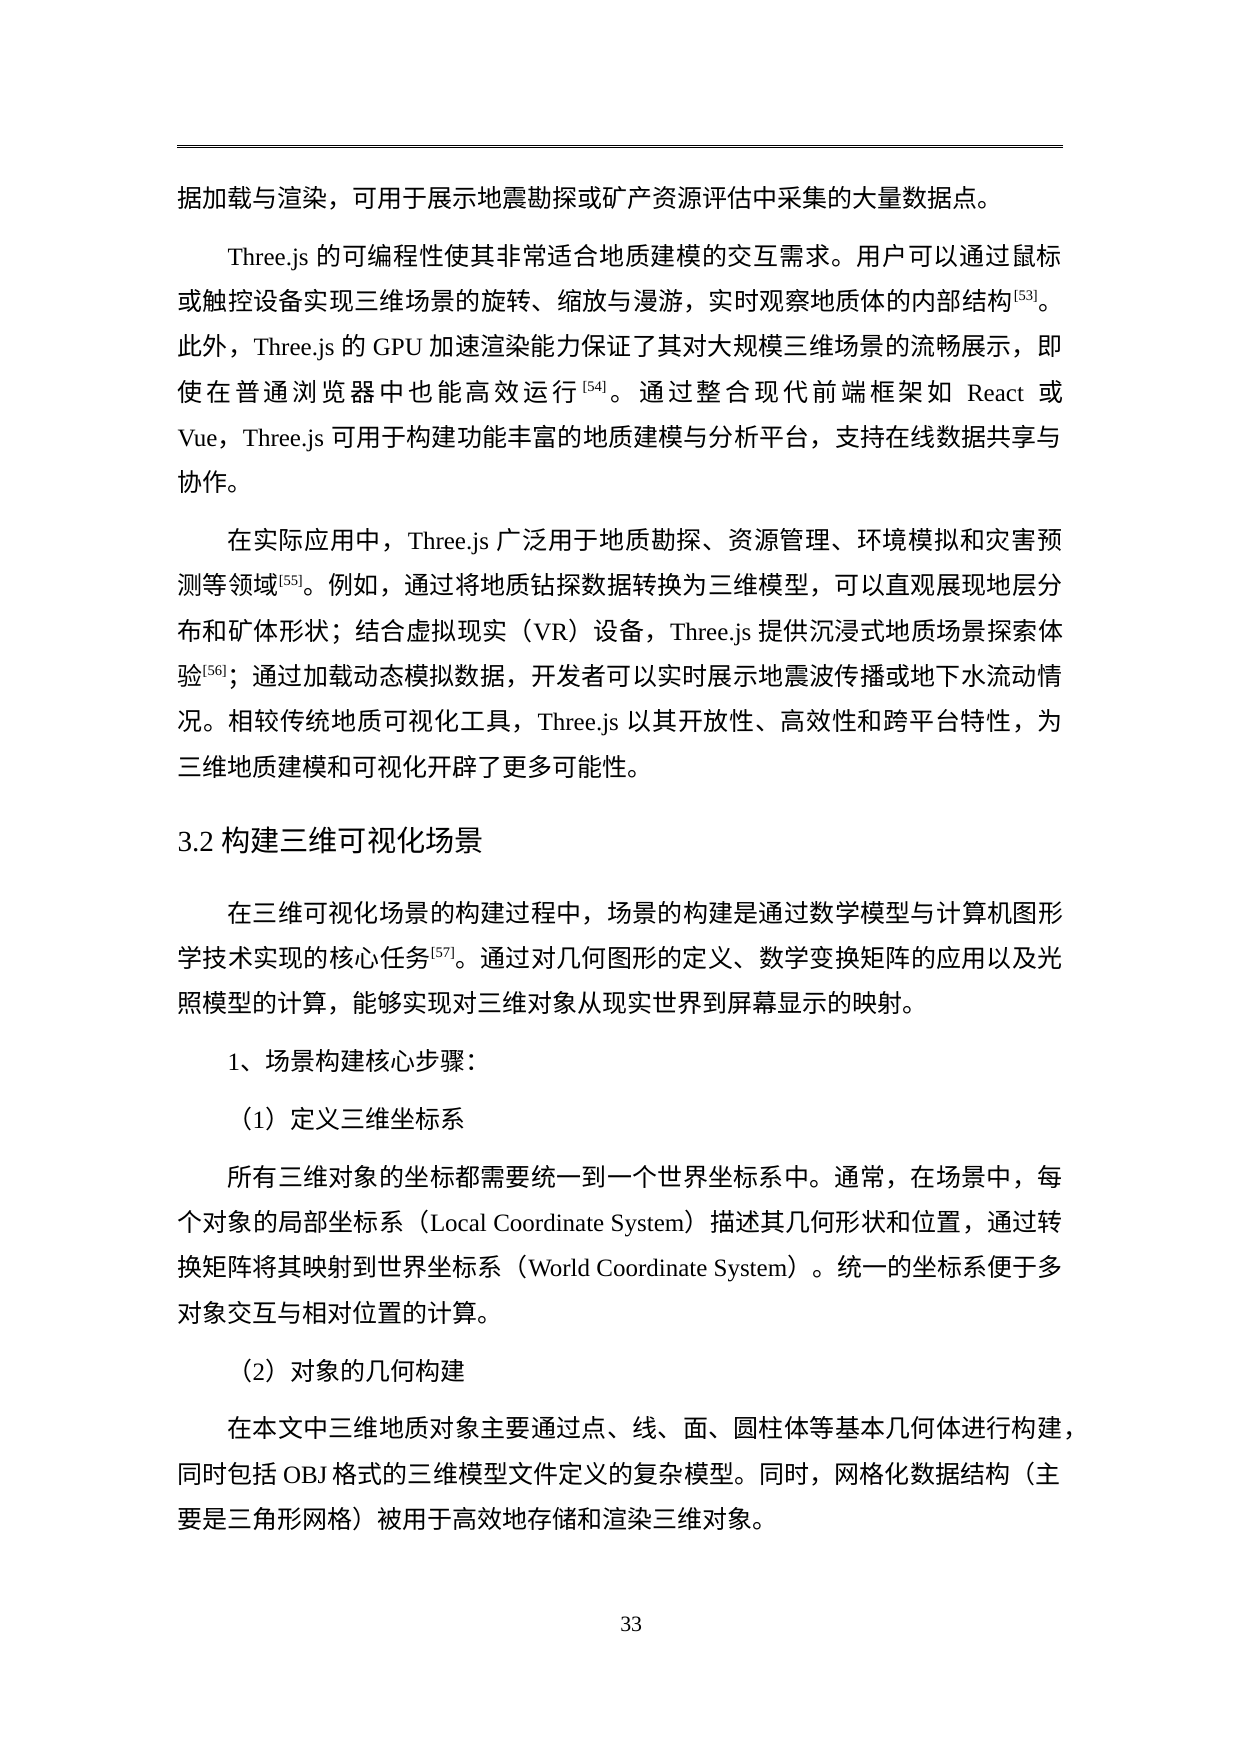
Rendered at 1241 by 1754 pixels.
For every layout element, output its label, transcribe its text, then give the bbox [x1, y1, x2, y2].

text （2）对象的几何构建 [177, 1351, 1063, 1387]
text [177, 178, 1063, 214]
text Three.js 的可编程性使其非常适合地质建模的交互需求。用户可以通过鼠标或触控设备实现三维场景的旋转、缩放与漫游，实时观察地质体的内部结构[53]。此外，Three.js 的 GPU 加速渲染能力保证了其对大规模三维场景的流畅展示，即使在普通浏览器中也能高效运行[54]。通过整合现代前端框架如 React 或 Vue，Three.js 可用于构建功能丰富的地质建模与分析平台，支持在线数据共享与协作。 [177, 236, 1063, 499]
text 在本文中三维地质对象主要通过点、线、面、圆柱体等基本几何体进行构建，同时包括OBJ格式的三维模型文件定义的复杂模型。同时，网格化数据结构（主要是三角形网格）被用于高效地存储和渲染三维对象。 [177, 1409, 1063, 1536]
text （1）定义三维坐标系 [177, 1099, 1063, 1136]
text 在三维可视化场景的构建过程中，场景的构建是通过数学模型与计算机图形学技术实现的核心任务[57]。通过对几何图形的定义、数学变换矩阵的应用以及光照模型的计算，能够实现对三维对象从现实世界到屏幕显示的映射。 [177, 893, 1063, 1020]
text 1、场景构建核心步骤： [177, 1042, 1063, 1078]
text 在实际应用中，Three.js 广泛用于地质勘探、资源管理、环境模拟和灾害预测等领域[55]。例如，通过将地质钻探数据转换为三维模型，可以直观展现地层分布和矿体形状；结合虚拟现实（VR）设备，Three.js 提供沉浸式地质场景探索体验[56]；通过加载动态模拟数据，开发者可以实时展示地震波传播或地下水流动情况。相较传统地质可视化工具，Three.js 以其开放性、高效性和跨平台特性，为三维地质建模和可视化开辟了更多可能性。 [177, 520, 1063, 783]
text 3.2 构建三维可视化场景 [177, 817, 1063, 859]
text 所有三维对象的坐标都需要统一到一个世界坐标系中。通常，在场景中，每个对象的局部坐标系（Local Coordinate System）描述其几何形状和位置，通过转换矩阵将其映射到世界坐标系（World Coordinate System）。统一的坐标系便于多对象交互与相对位置的计算。 [177, 1157, 1063, 1329]
